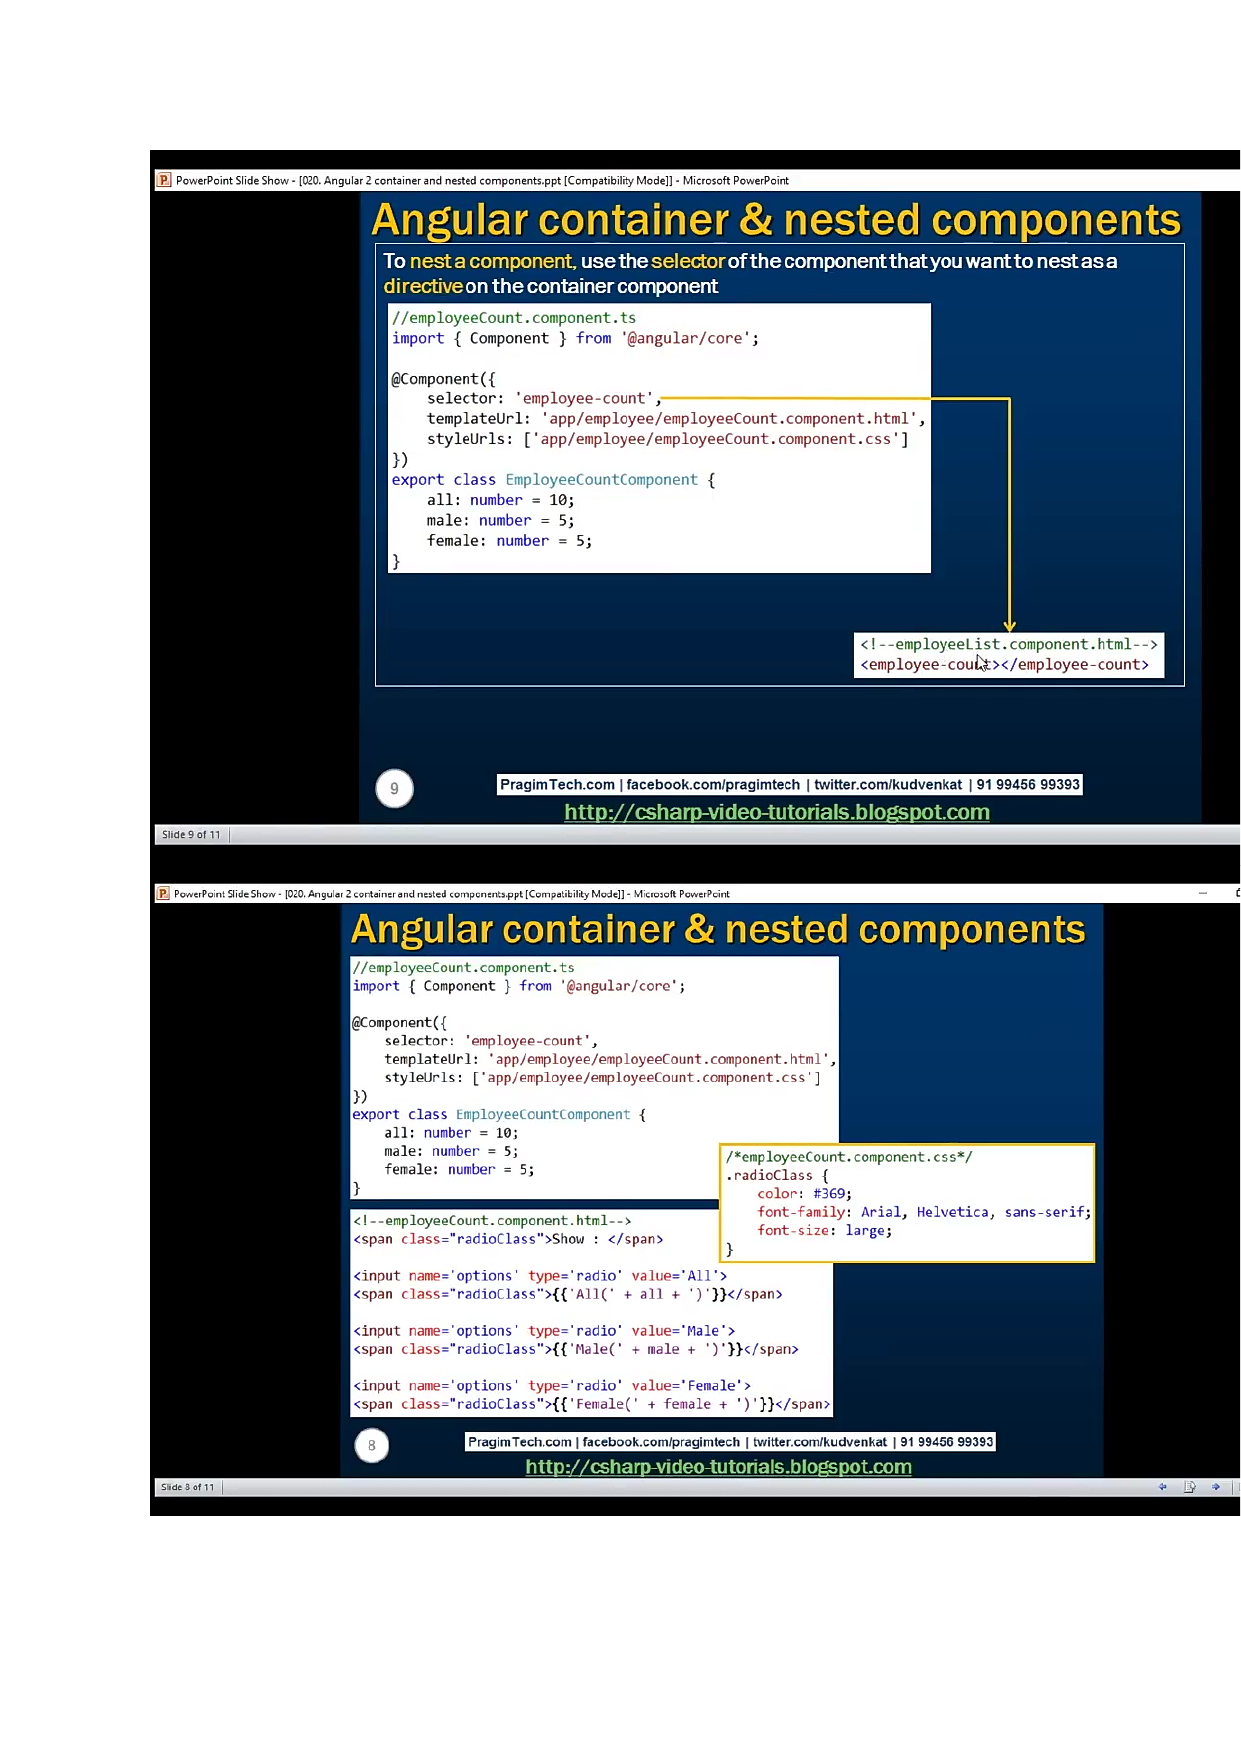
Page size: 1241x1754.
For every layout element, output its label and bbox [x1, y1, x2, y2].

picture [150, 150, 1241, 1516]
